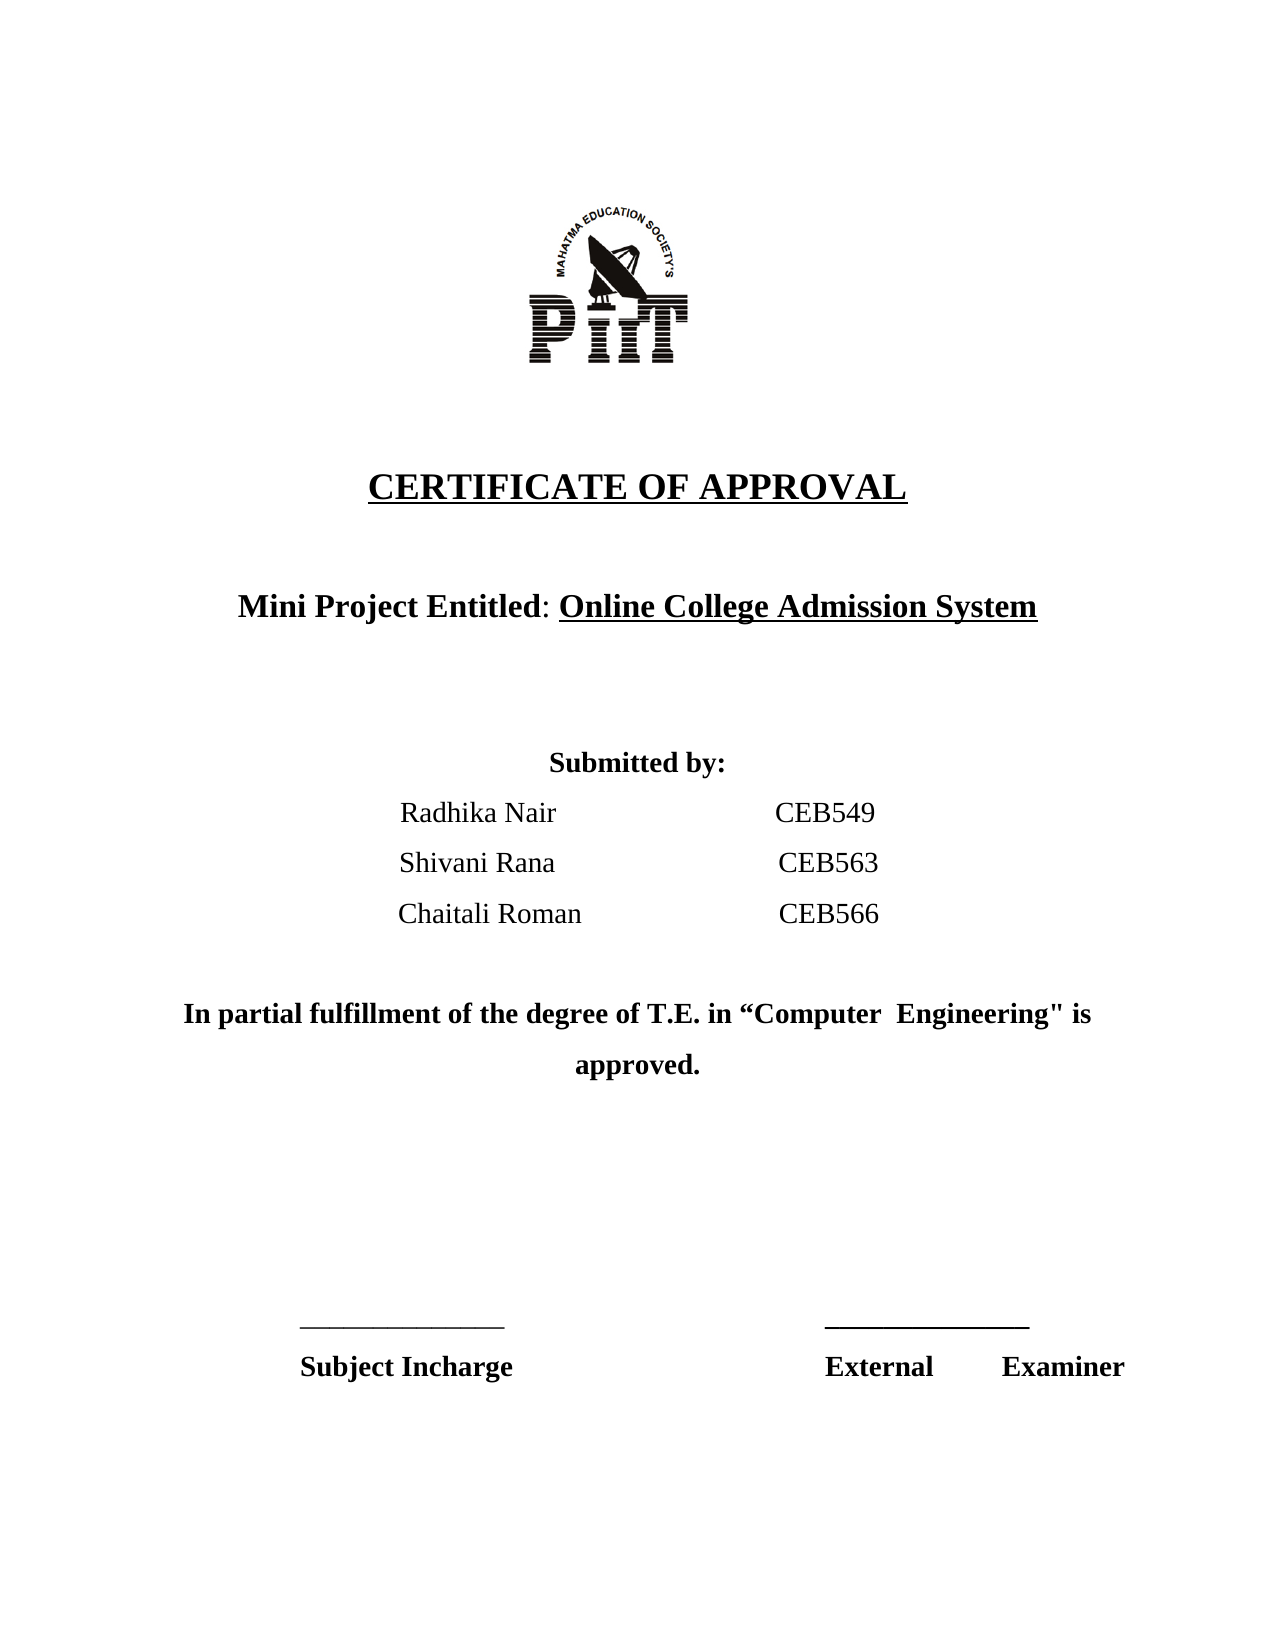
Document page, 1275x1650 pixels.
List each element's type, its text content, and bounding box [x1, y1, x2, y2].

text Chaitali Roman CEB566 [150, 896, 1125, 929]
text Radhika Nair CEB549 [150, 795, 1125, 829]
text Shivani Rana CEB563 [150, 846, 1125, 879]
picture [525, 204, 690, 367]
text In partial fulfillment of the degree of T.E. in “Computer Engineering" is approved. [150, 996, 1125, 1080]
text Mini Project Entitled: Online College Admission System [150, 587, 1125, 625]
text ______________ ______________ [225, 1298, 1125, 1332]
text Subject Incharge External Examiner [225, 1349, 1125, 1432]
text Submitted by: [150, 745, 1125, 778]
text CERTIFICATE OF APPROVAL [150, 464, 1125, 508]
